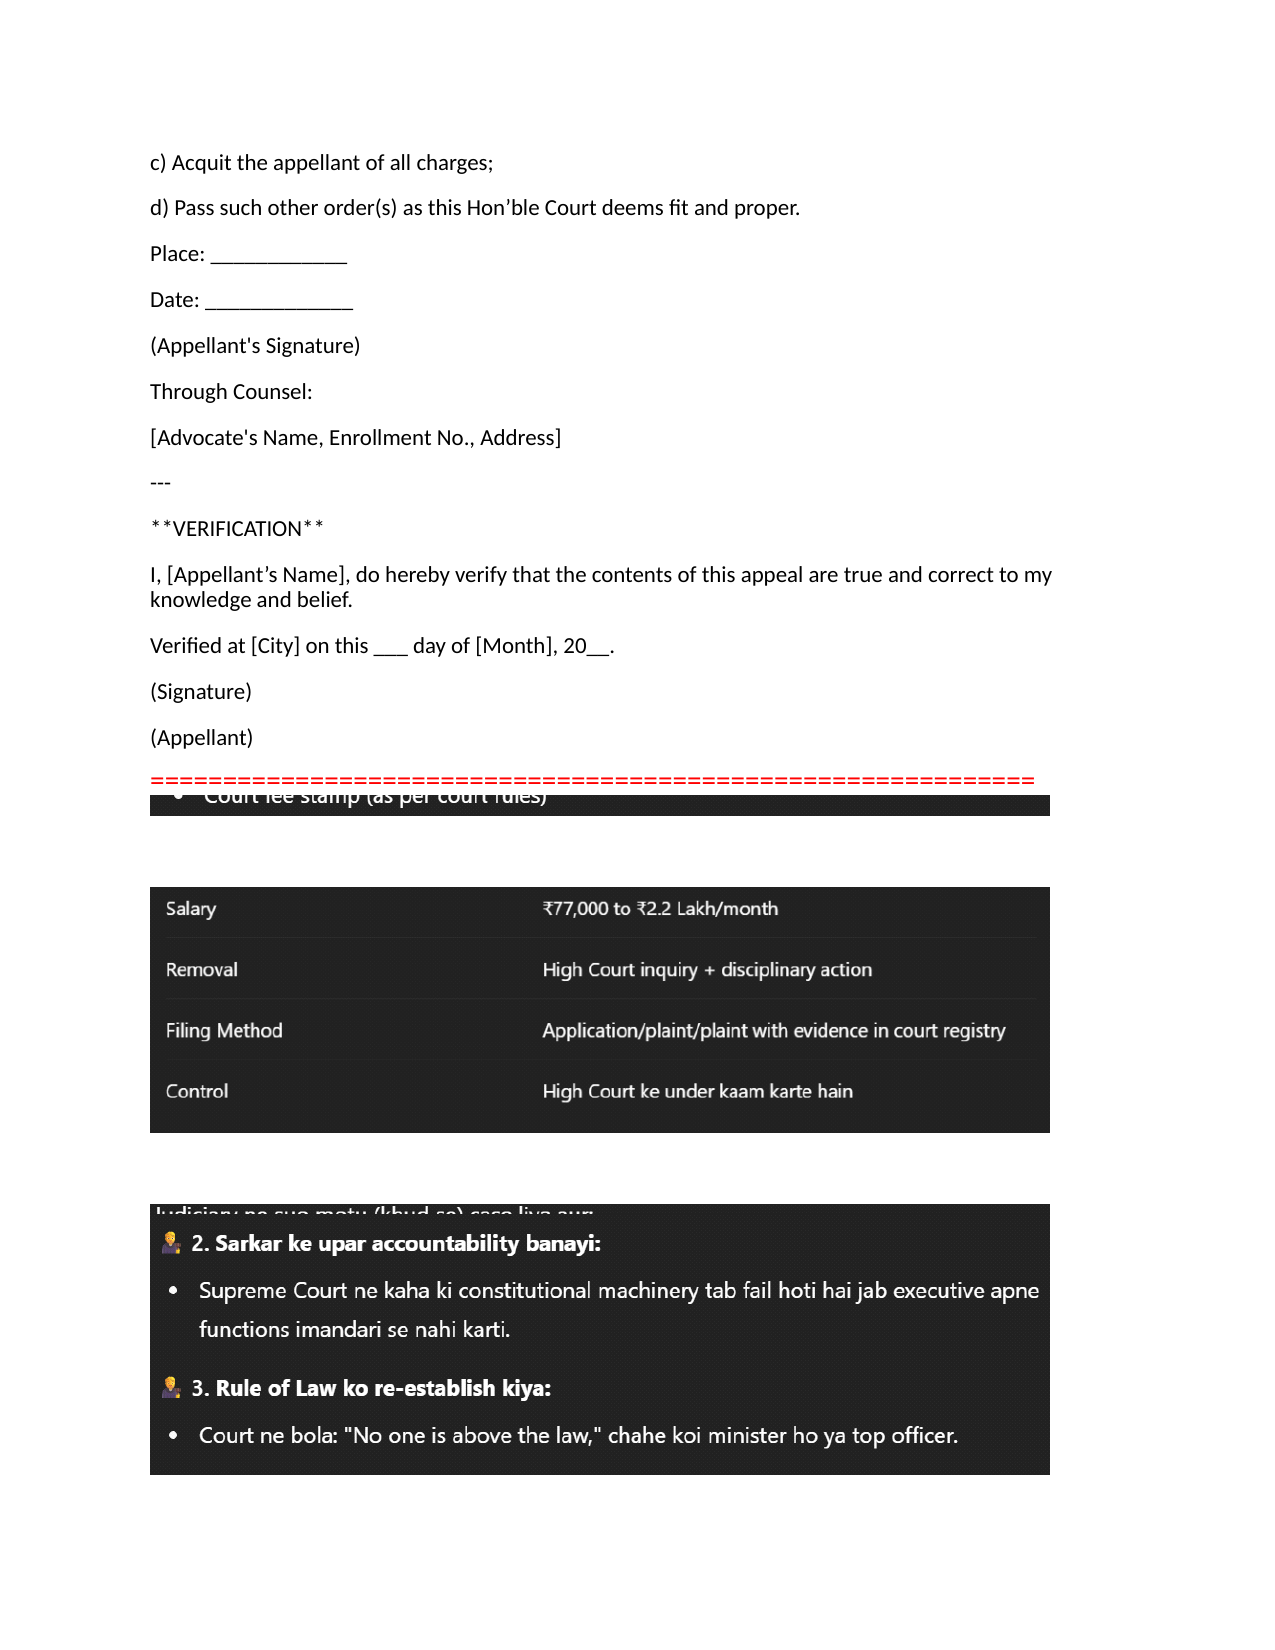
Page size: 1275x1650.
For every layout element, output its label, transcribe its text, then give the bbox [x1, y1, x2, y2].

text Place: ____________ [150, 242, 1125, 267]
text d) Pass such other order(s) as this Hon’ble Court deems fit and proper. [150, 196, 1125, 221]
text **VERIFICATION** [150, 517, 1125, 542]
text Date: _____________ [150, 287, 1125, 312]
text I, [Appellant’s Name], do hereby verify that the contents of this appeal are true and correct to my knowledge and belief. [150, 562, 1125, 612]
text Verified at [City] on this ___ day of [Month], 20__. [150, 633, 1125, 658]
text Through Counsel: [150, 379, 1125, 404]
text ============================================================= [150, 771, 1125, 796]
text (Appellant) [150, 725, 1125, 750]
text c) Acquit the appellant of all charges; [150, 150, 1125, 175]
text (Appellant's Signature) [150, 333, 1125, 358]
text (Signature) [150, 679, 1125, 704]
text [Advocate's Name, Enrollment No., Address] [150, 425, 1125, 450]
text --- [150, 471, 1125, 496]
